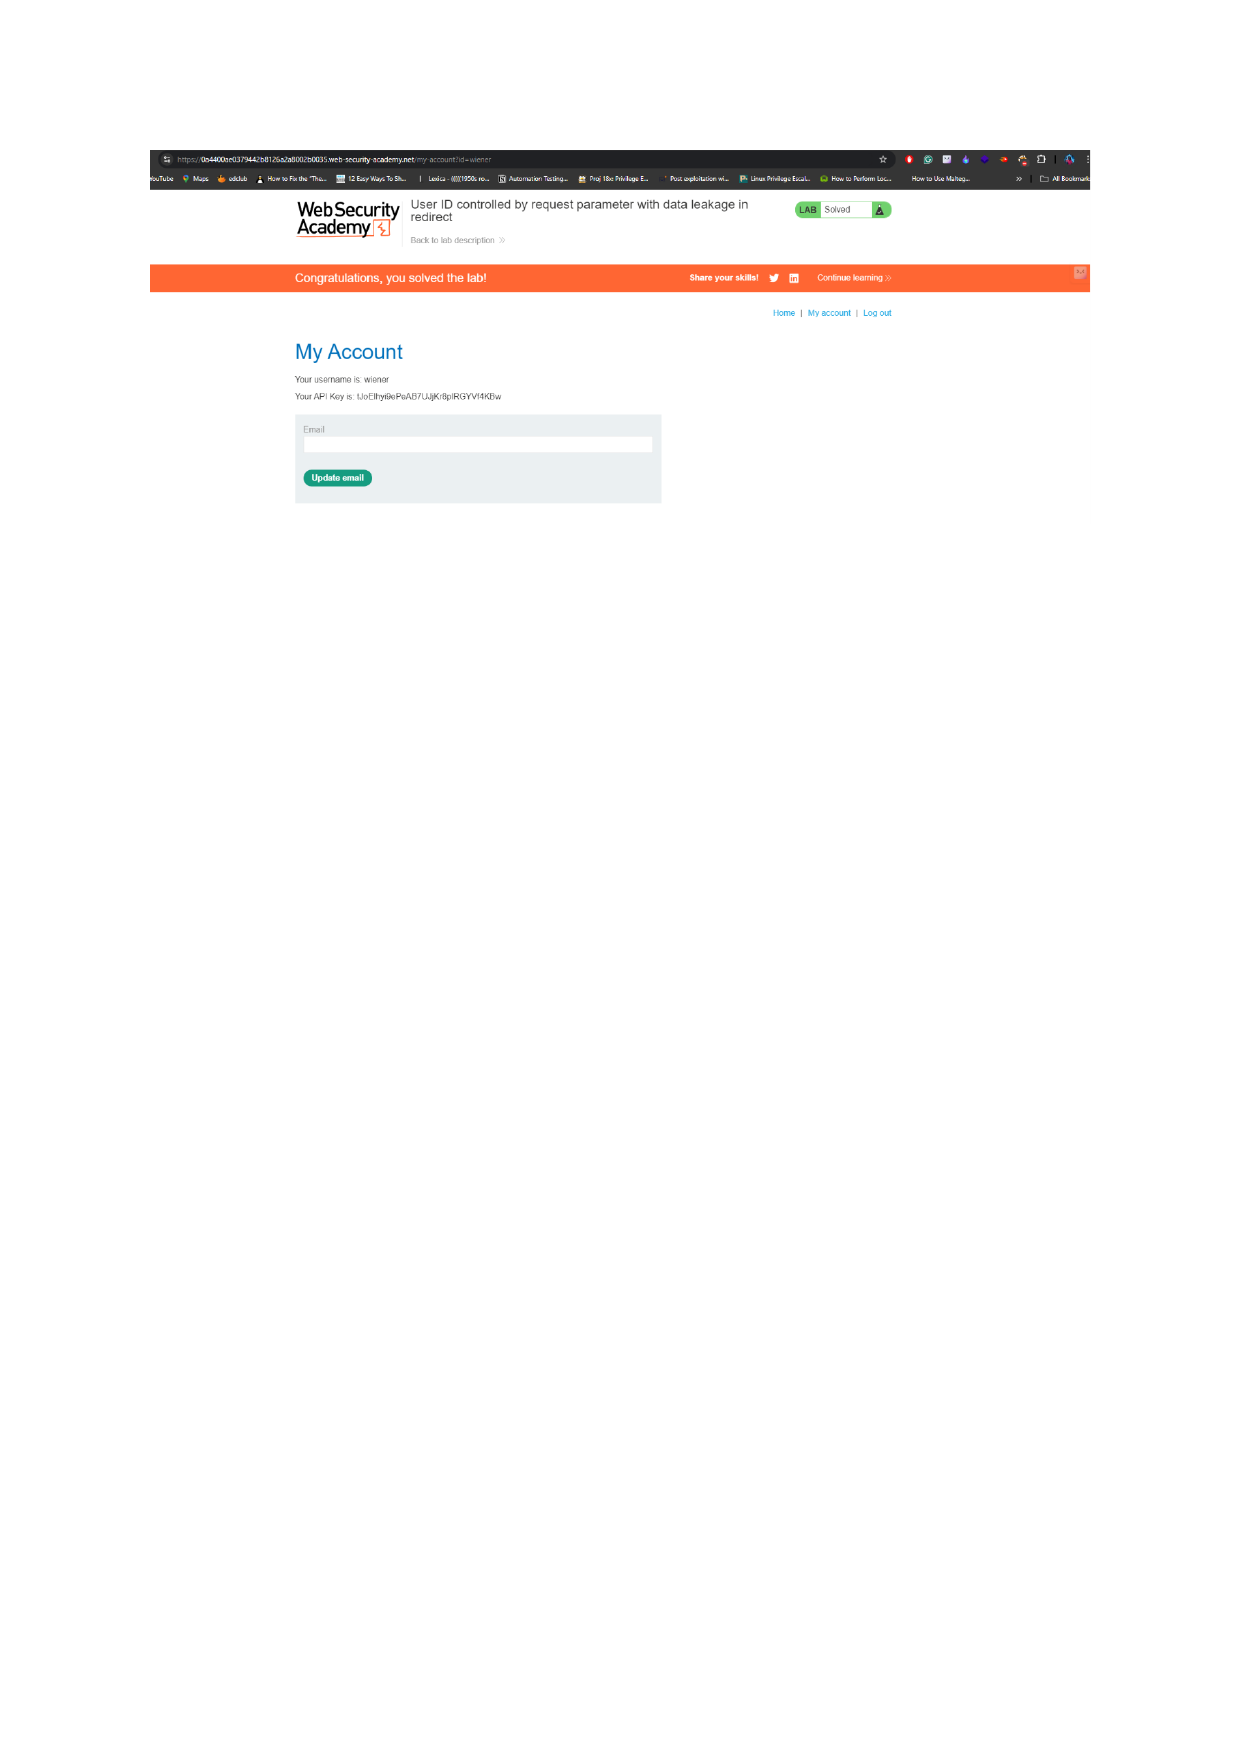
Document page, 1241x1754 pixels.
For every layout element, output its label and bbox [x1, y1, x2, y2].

picture [150, 150, 1091, 524]
